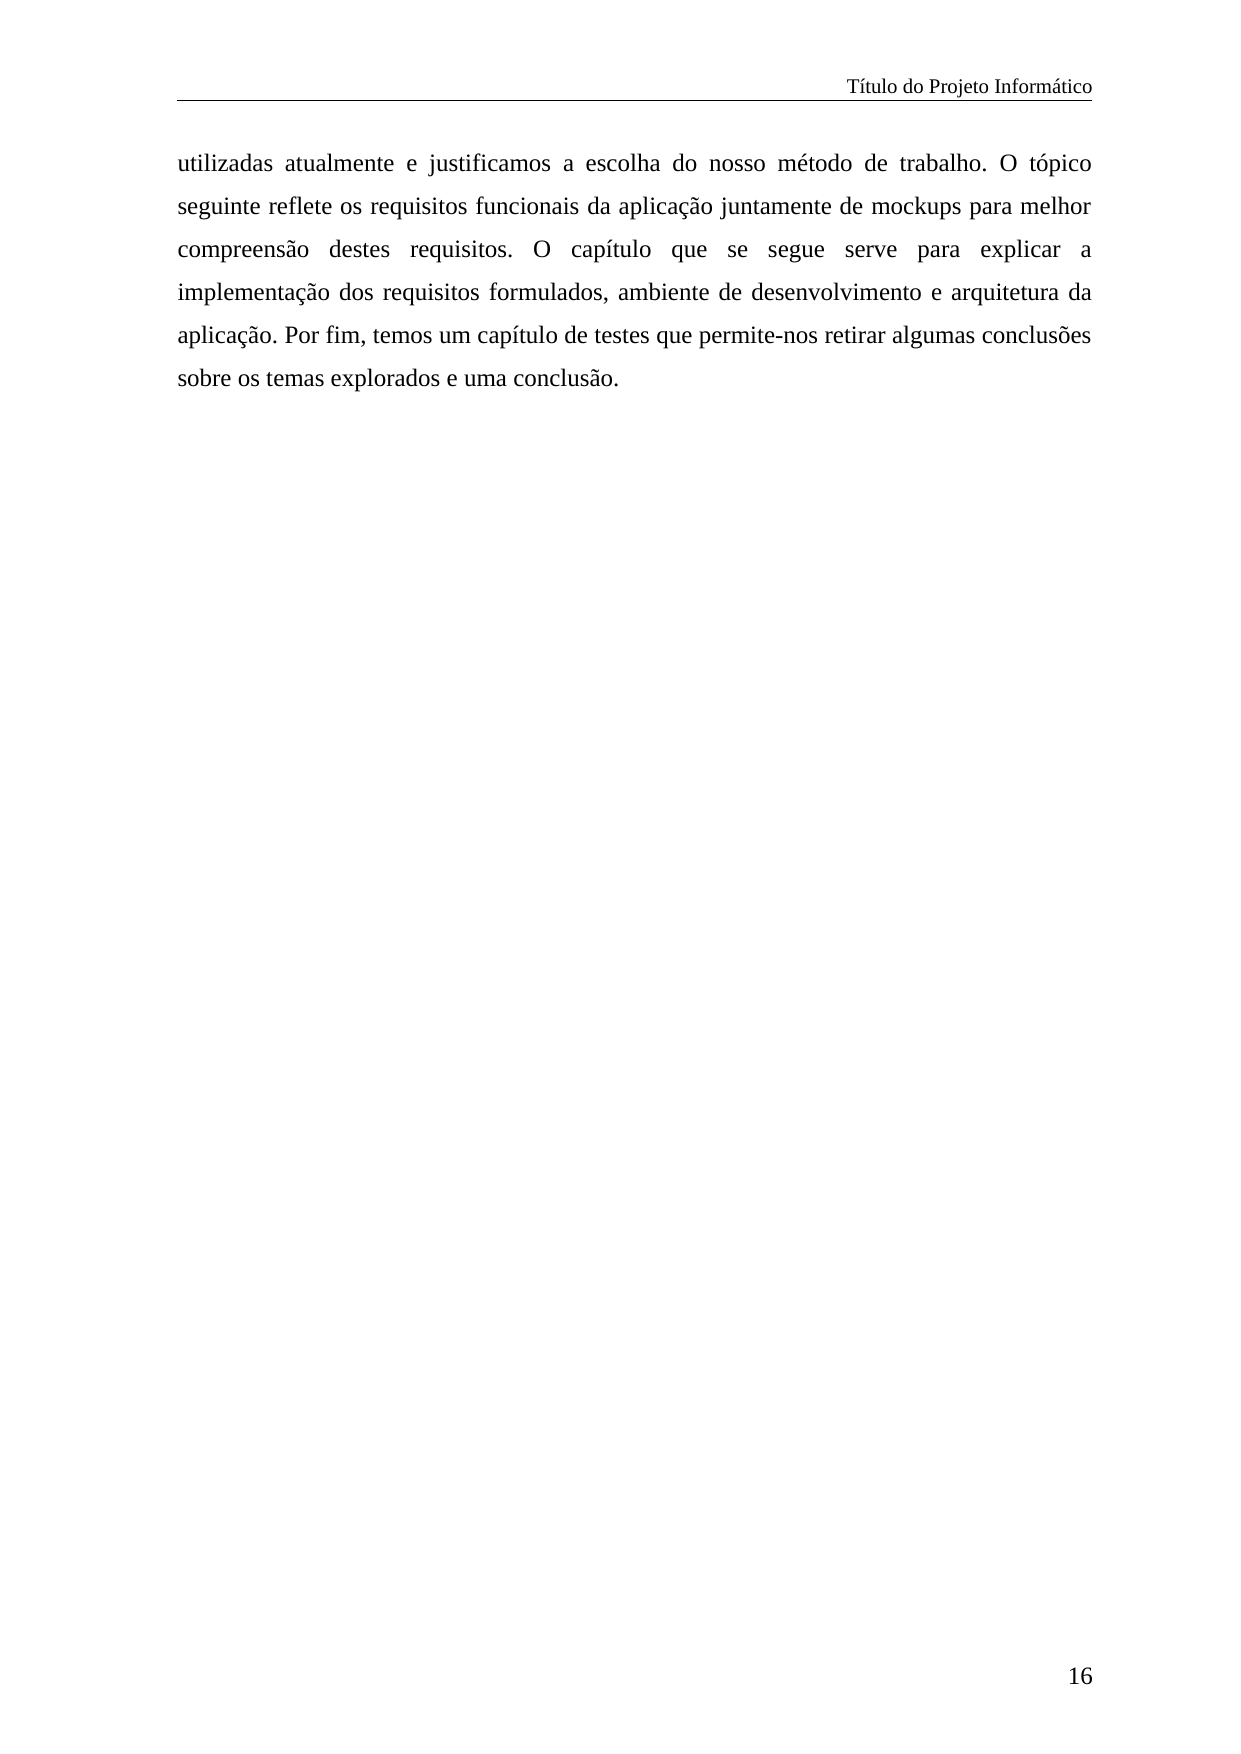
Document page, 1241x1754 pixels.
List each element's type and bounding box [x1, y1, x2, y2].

text [177, 148, 1092, 392]
